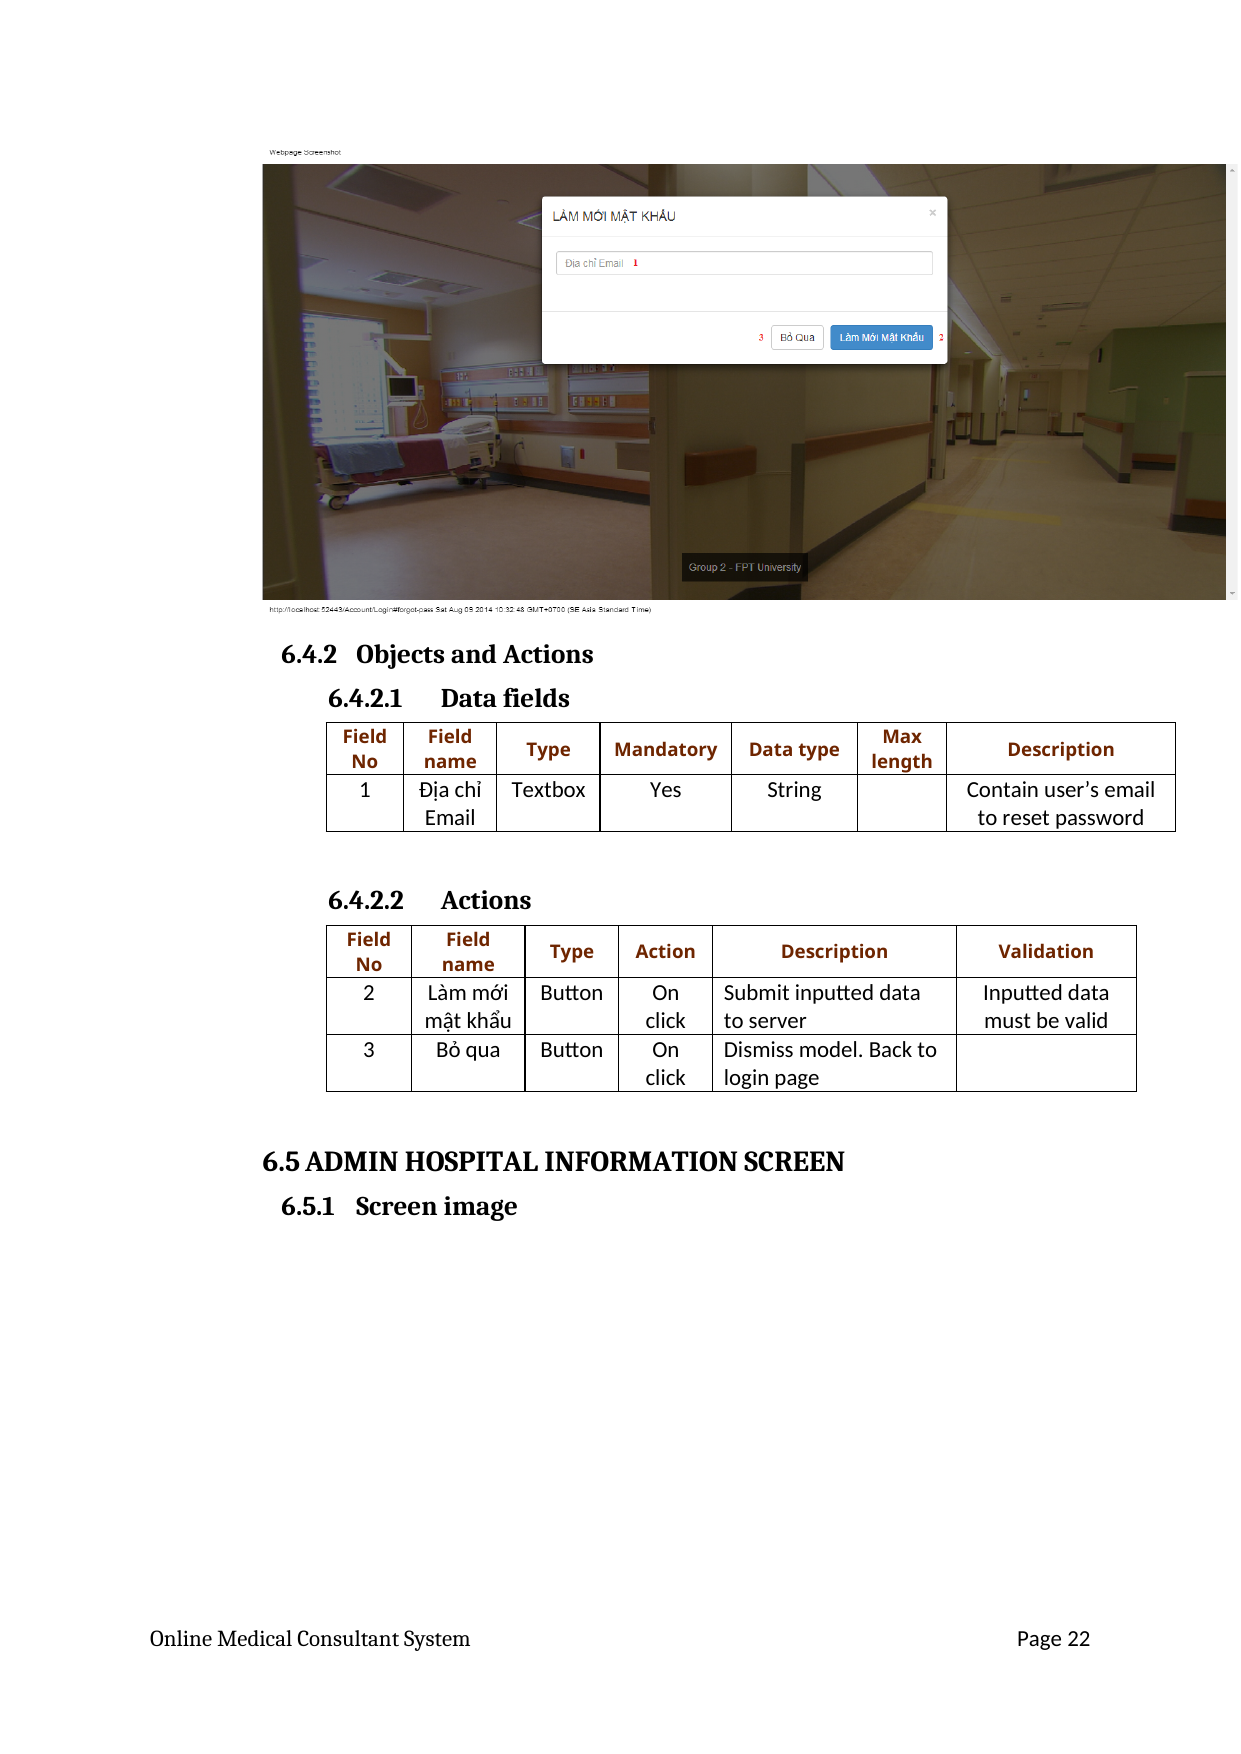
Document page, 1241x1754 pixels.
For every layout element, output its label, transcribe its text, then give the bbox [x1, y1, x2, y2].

table_cell Textbox [497, 775, 599, 831]
table_cell 1 [327, 775, 403, 831]
table_cell [957, 1035, 1136, 1091]
table_header Action [619, 926, 712, 977]
table_header Mandatory [601, 723, 731, 774]
table_header Type [497, 723, 599, 774]
table_cell Button [526, 1035, 618, 1091]
table_cell Bỏ qua [412, 1035, 524, 1091]
table_header Field No [327, 723, 403, 774]
table_header Description [947, 723, 1175, 774]
subtitle Objects and Actions [281, 639, 1090, 670]
table_cell On click [619, 1035, 712, 1091]
table_header Max length [858, 723, 946, 774]
table_cell 3 [327, 1035, 411, 1091]
table_cell 2 [327, 978, 411, 1034]
table_cell Yes [601, 775, 731, 831]
table_cell Địa chỉ Email [404, 775, 496, 831]
table_cell Làm mới mật khẩu [412, 978, 524, 1034]
table_header Type [526, 926, 618, 977]
table_header Validation [957, 926, 1136, 977]
table_cell Dismiss model. Back to login page [713, 1035, 956, 1091]
table_header Data type [732, 723, 857, 774]
table_cell Submit inputted data to server [713, 978, 956, 1034]
subtitle Screen image [281, 1191, 1090, 1222]
subtitle ADMIN HOSPITAL INFORMATION SCREEN [262, 1145, 1090, 1179]
subtitle Data fields [328, 683, 1090, 714]
table_cell Contain user’s email to reset password [947, 775, 1175, 831]
table_header Field name [404, 723, 496, 774]
table_header Description [713, 926, 956, 977]
table_cell Button [526, 978, 618, 1034]
table_header Field name [412, 926, 524, 977]
table_cell String [732, 775, 857, 831]
picture [262, 150, 1238, 614]
table_header Field No [327, 926, 411, 977]
table_cell [858, 775, 946, 831]
table_cell On click [619, 978, 712, 1034]
subtitle Actions [328, 885, 1090, 916]
table_cell Inputted data must be valid [957, 978, 1136, 1034]
